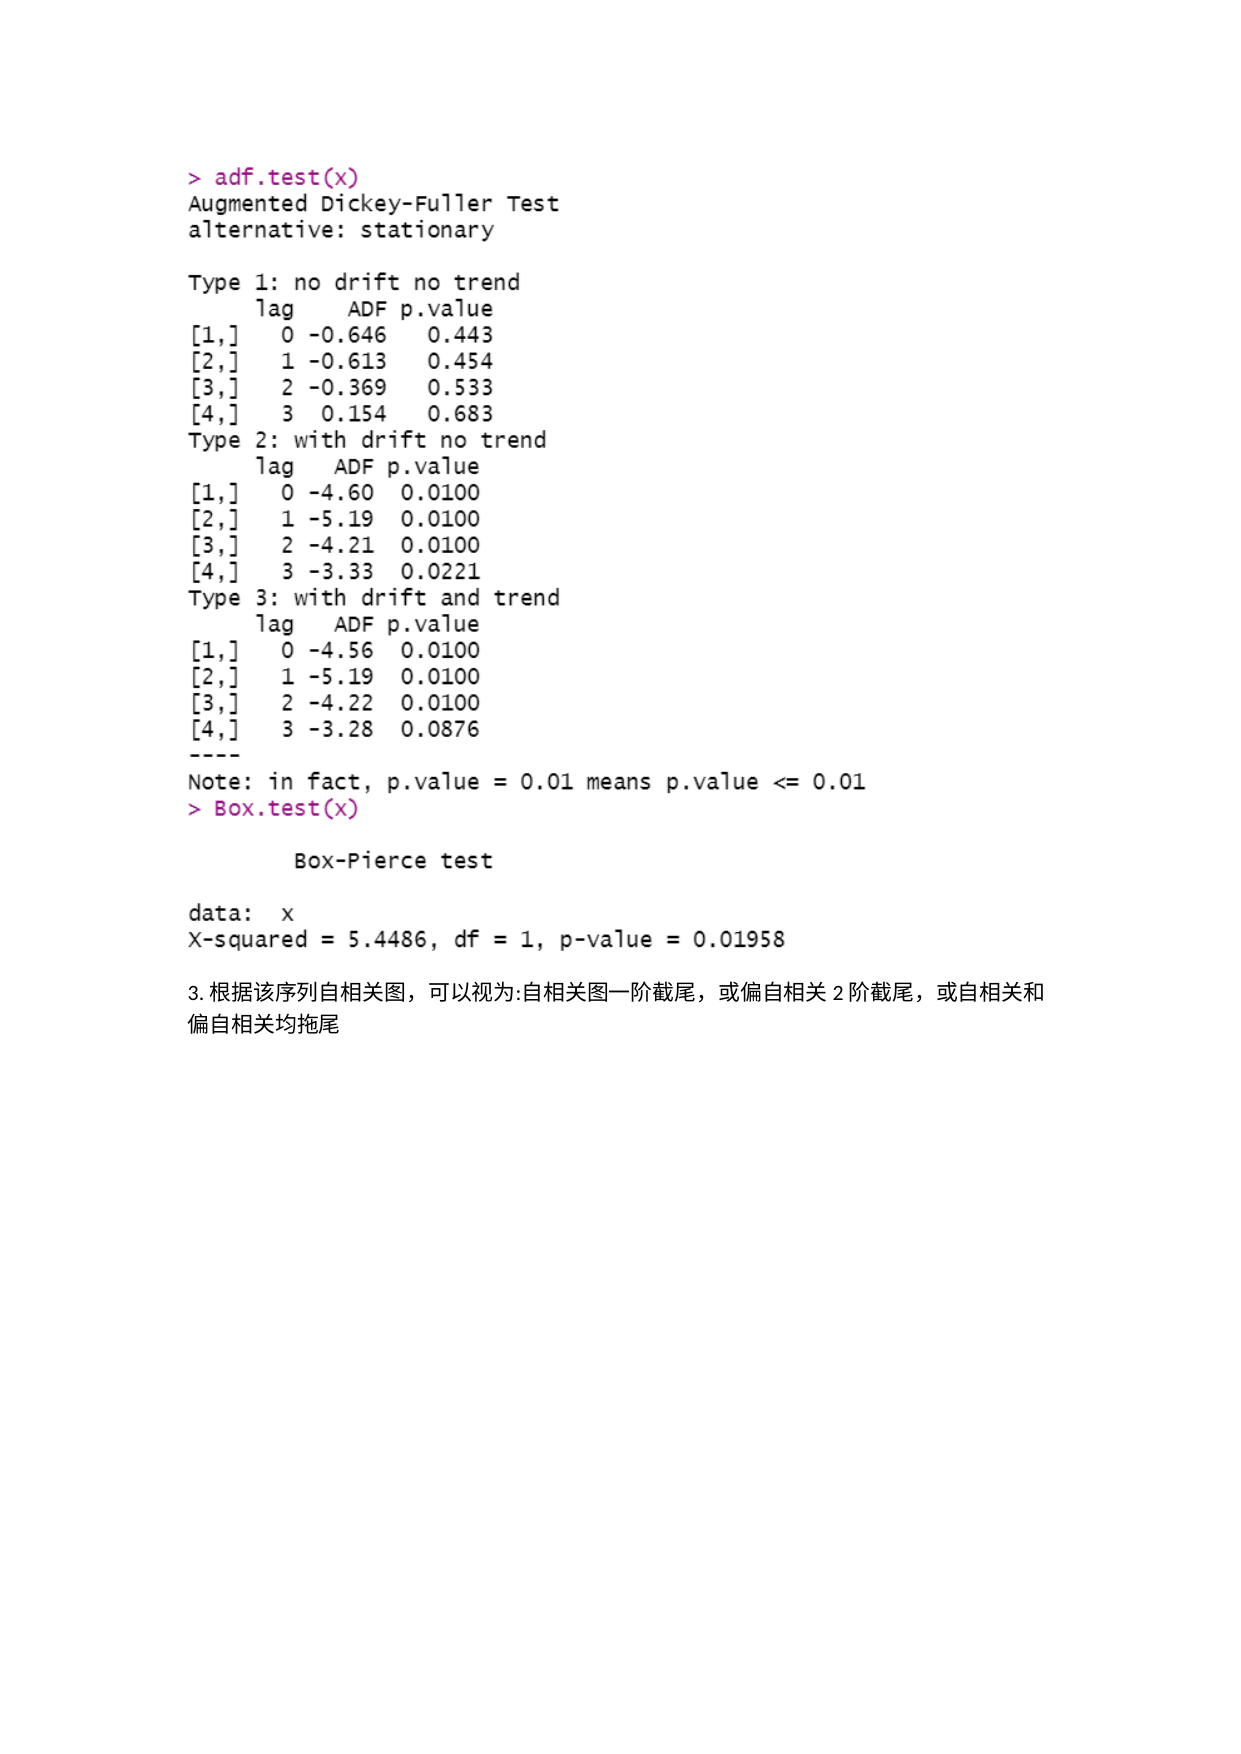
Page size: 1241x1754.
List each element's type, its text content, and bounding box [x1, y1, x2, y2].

picture [187, 165, 876, 971]
list 根据该序列自相关图，可以视为:自相关图一阶截尾，或偏自相关 2 阶截尾，或自相关和偏自相关均拖尾 [187, 974, 1053, 1039]
